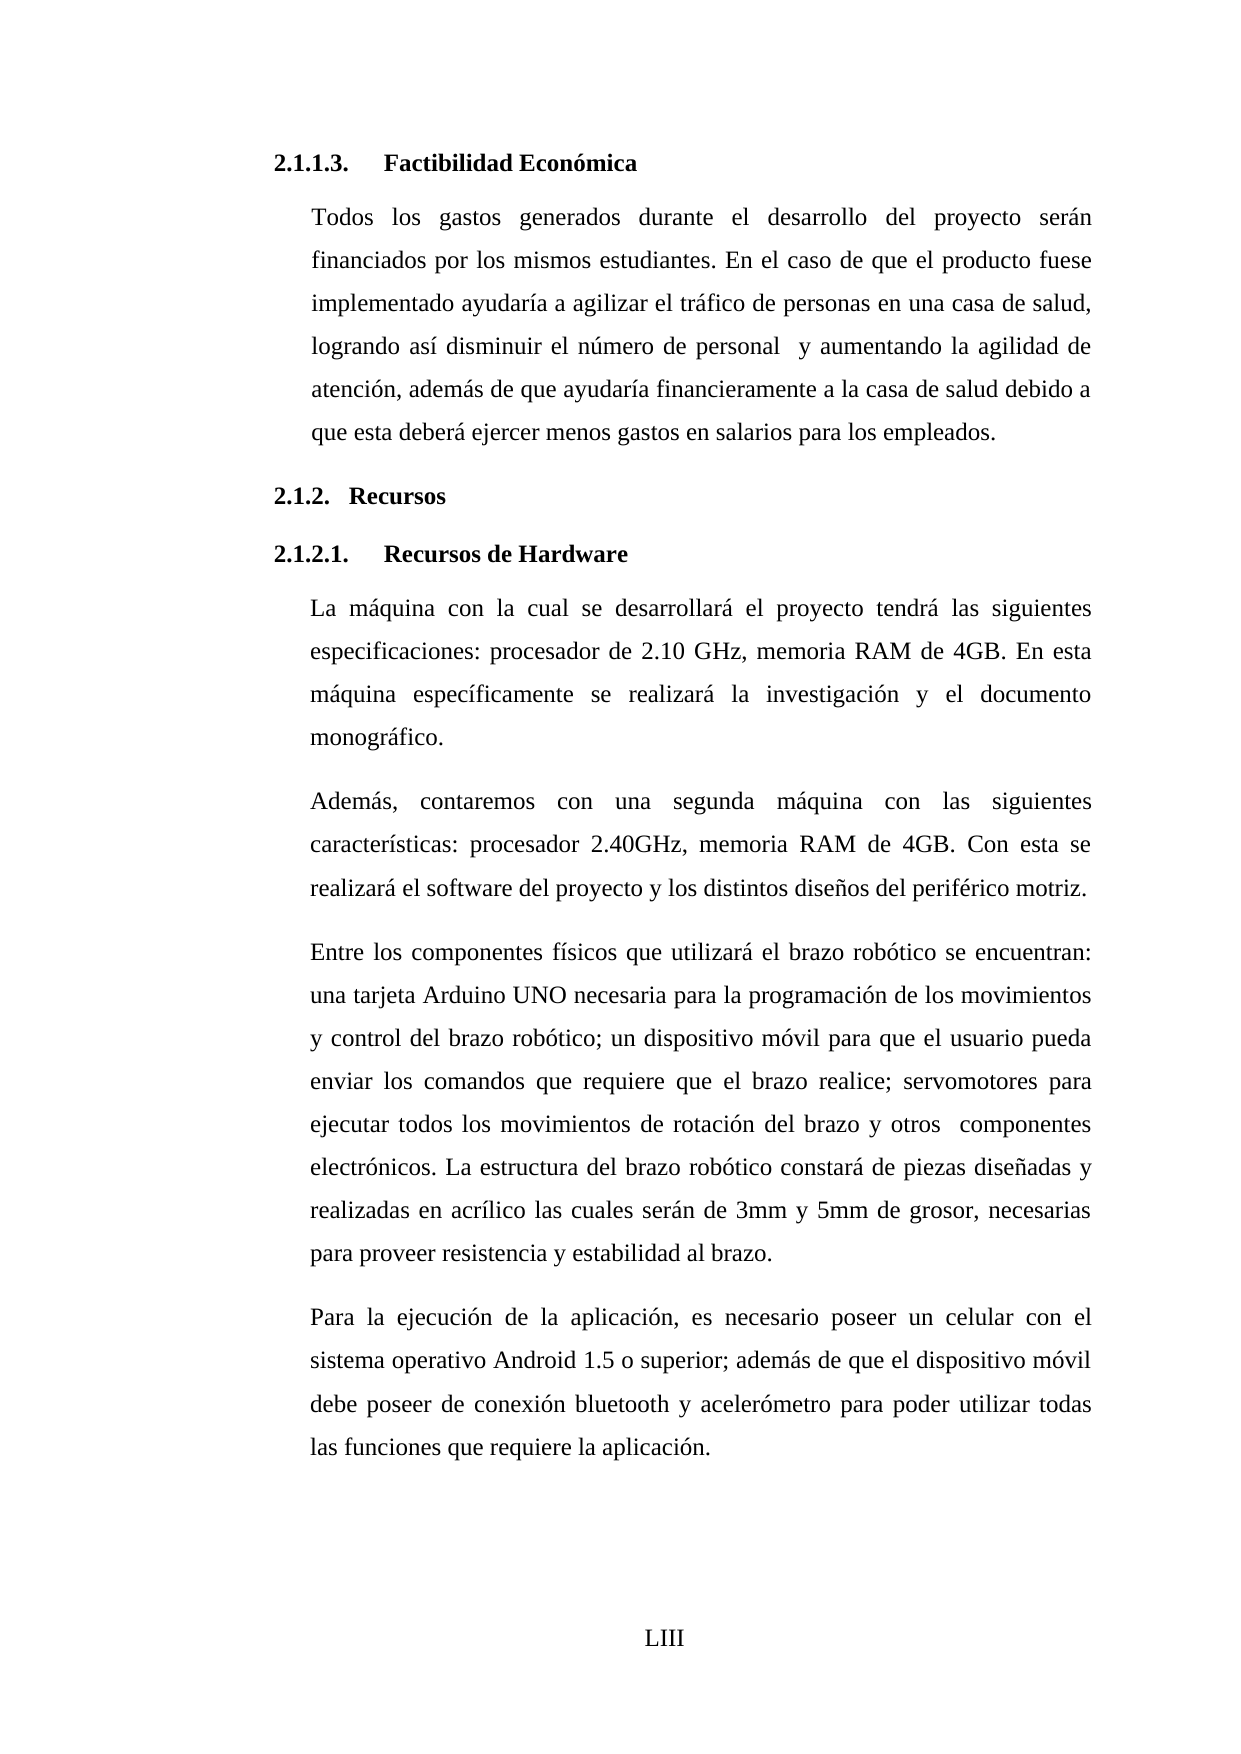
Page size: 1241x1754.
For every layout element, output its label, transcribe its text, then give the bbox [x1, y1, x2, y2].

text Además, contaremos con una segunda máquina con las siguientes características: procesador 2.40GHz, memoria RAM de 4GB. Con esta se realizará el software del proyecto y los distintos diseños del periférico motriz. [310, 786, 1092, 901]
text La máquina con la cual se desarrollará el proyecto tendrá las siguientes especificaciones: procesador de 2.10 GHz, memoria RAM de 4GB. En esta máquina específicamente se realizará la investigación y el documento monográfico. [310, 593, 1092, 751]
text Entre los componentes físicos que utilizará el brazo robótico se encuentran: una tarjeta Arduino UNO necesaria para la programación de los movimientos y control del brazo robótico; un dispositivo móvil para que el usuario pueda enviar los comandos que requiere que el brazo realice; servomotores para ejecutar todos los movimientos de rotación del brazo y otros componentes electrónicos. La estructura del brazo robótico constará de piezas diseñadas y realizadas en acrílico las cuales serán de 3mm y 5mm de grosor, necesarias para proveer resistencia y estabilidad al brazo. [310, 937, 1092, 1267]
text Todos los gastos generados durante el desarrollo del proyecto serán financiados por los mismos estudiantes. En el caso de que el producto fuese implementado ayudaría a agilizar el tráfico de personas en una casa de salud, logrando así disminuir el número de personal y aumentando la agilidad de atención, además de que ayudaría financieramente a la casa de salud debido a que esta deberá ejercer menos gastos en salarios para los empleados. [311, 202, 1092, 446]
subtitle Recursos [274, 481, 1092, 510]
text Para la ejecución de la aplicación, es necesario poseer un celular con el sistema operativo Android 1.5 o superior; además de que el dispositivo móvil debe poseer de conexión bluetooth y acelerómetro para poder utilizar todas las funciones que requiere la aplicación. [310, 1302, 1092, 1461]
subtitle Factibilidad Económica [274, 148, 1092, 176]
subtitle Recursos de Hardware [274, 539, 1092, 568]
